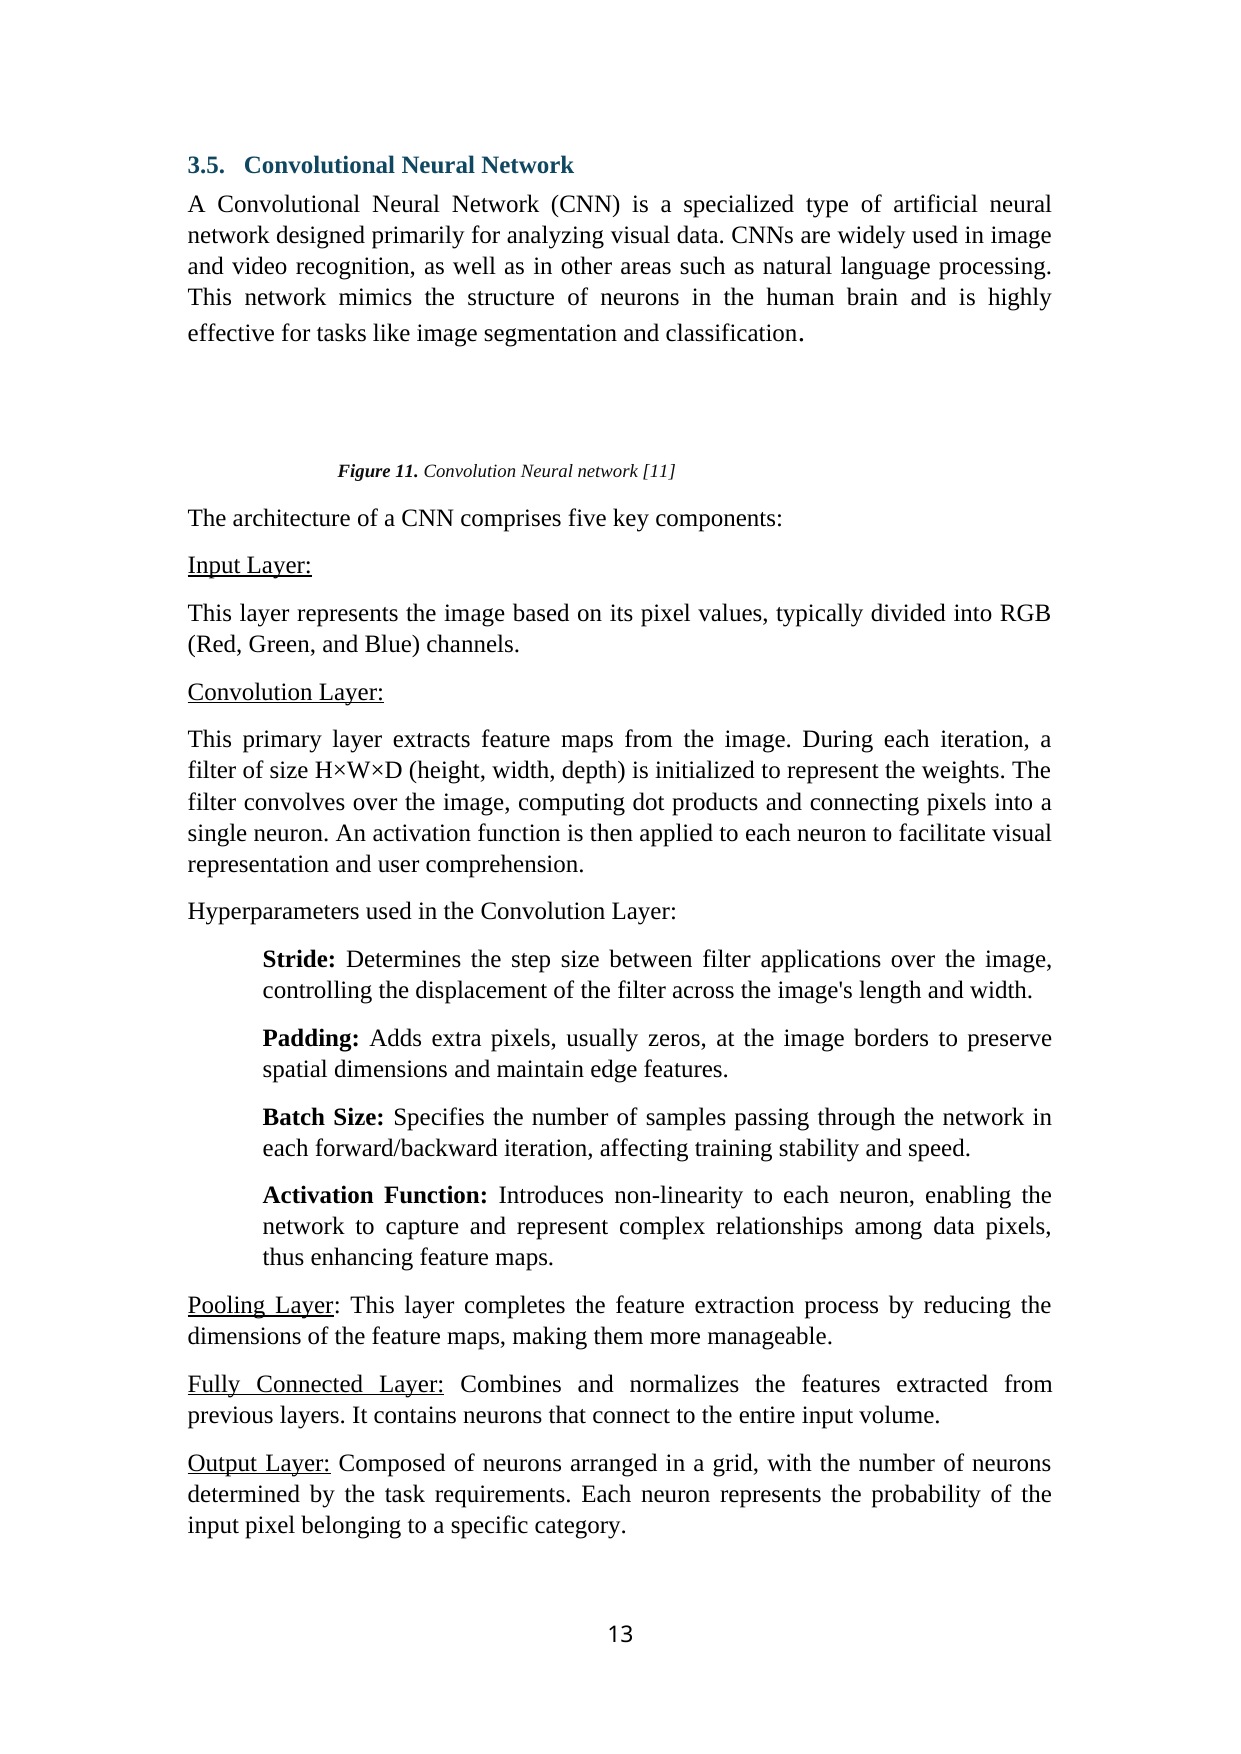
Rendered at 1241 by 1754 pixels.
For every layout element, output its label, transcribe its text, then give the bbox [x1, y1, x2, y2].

text Fully Connected Layer: Combines and normalizes the features extracted from previous layers. It contains neurons that connect to the entire input volume. [187, 1369, 1053, 1429]
text This layer represents the image based on its pixel values, typically divided into RGB (Red, Green, and Blue) channels. [187, 598, 1053, 658]
text This primary layer extracts feature maps from the image. During each iteration, a filter of size H×W×D (height, width, depth) is initialized to represent the weights. The filter convolves over the image, computing dot products and connecting pixels into a single neuron. An activation function is then applied to each neuron to facilitate visual representation and user comprehension. [187, 724, 1053, 877]
text Padding: Adds extra pixels, usually zeros, at the image borders to preserve spatial dimensions and maintain edge features. [262, 1023, 1053, 1083]
subtitle Convolutional Neural Network [187, 150, 1053, 179]
text Activation Function: Introduces non-linearity to each neuron, enabling the network to capture and represent complex relationships among data pixels, thus enhancing feature maps. [262, 1180, 1053, 1271]
text Convolution Layer: [187, 677, 1053, 706]
text Pooling Layer: This layer completes the feature extraction process by reducing the dimensions of the feature maps, making them more manageable. [187, 1290, 1053, 1350]
text Stride: Determines the step size between filter applications over the image, controlling the displacement of the filter across the image's length and width. [262, 944, 1053, 1004]
text Output Layer: Composed of neurons arranged in a grid, with the number of neurons determined by the task requirements. Each neuron represents the probability of the input pixel belonging to a specific category. [187, 1448, 1053, 1538]
text A Convolutional Neural Network (CNN) is a specialized type of artificial neural network designed primarily for analyzing visual data. CNNs are widely used in image and video recognition, as well as in other areas such as natural language processing. This network mimics the structure of neurons in the human brain and is highly effective for tasks like image segmentation and classification. [187, 189, 1053, 347]
text The architecture of a CNN comprises five key components: [187, 503, 1053, 531]
text Batch Size: Specifies the number of samples passing through the network in each forward/backward iteration, affecting training stability and speed. [262, 1102, 1053, 1161]
text Input Layer: [187, 550, 1053, 579]
text Figure 11. Convolution Neural network [11] [262, 419, 1053, 482]
text Hyperparameters used in the Convolution Layer: [187, 896, 1053, 925]
